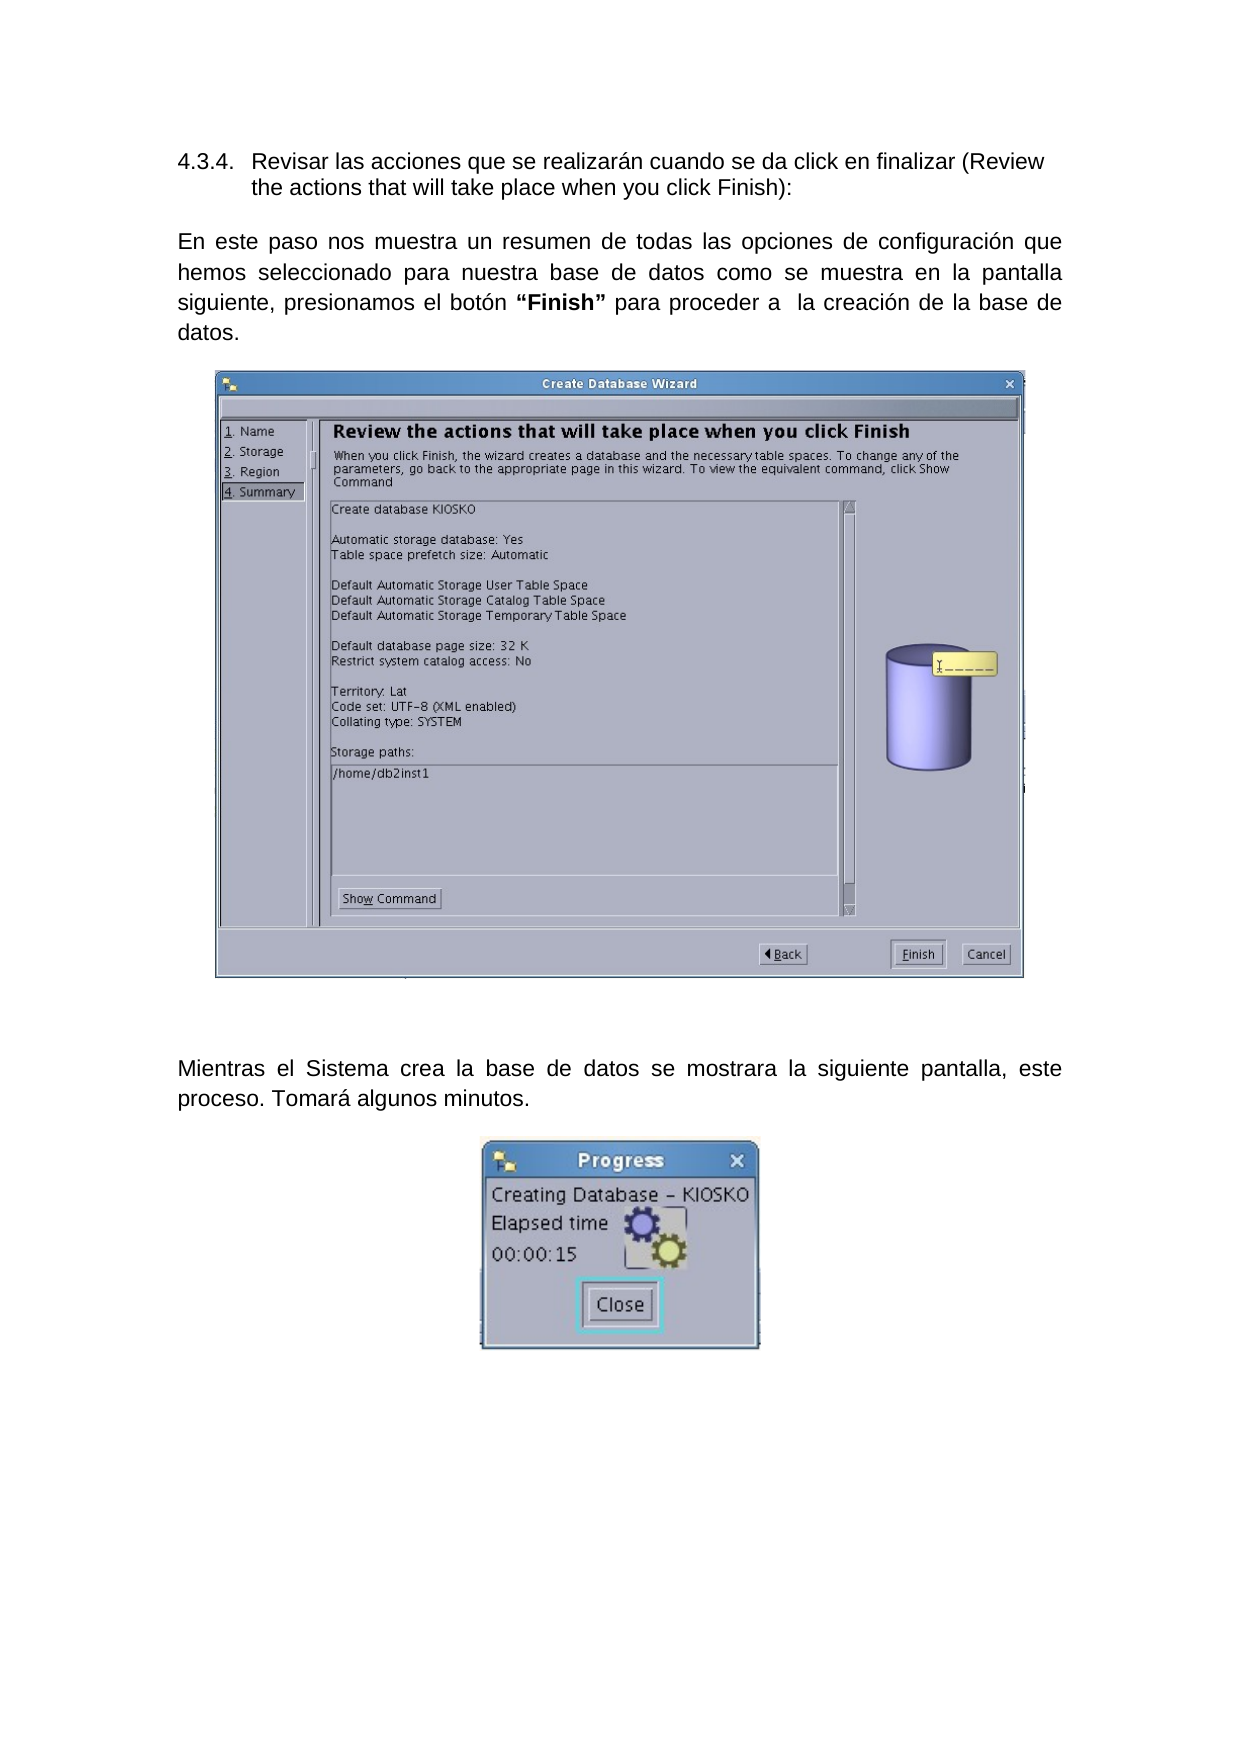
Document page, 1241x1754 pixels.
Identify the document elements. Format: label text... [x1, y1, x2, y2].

text En este paso nos muestra un resumen de todas las opciones de configuración que hemos seleccionado para nuestra base de datos como se muestra en la pantalla siguiente, presionamos el botón “Finish” para proceder a la creación de la base de datos. [177, 228, 1063, 345]
picture [214, 370, 1026, 979]
picture [479, 1136, 761, 1351]
subtitle Revisar las acciones que se realizarán cuando se da click en finalizar (Review the actions that will take place when you click Finish): [177, 148, 1063, 200]
text Mientras el Sistema crea la base de datos se mostrara la siguiente pantalla, este proceso. Tomará algunos minutos. [177, 1055, 1063, 1112]
